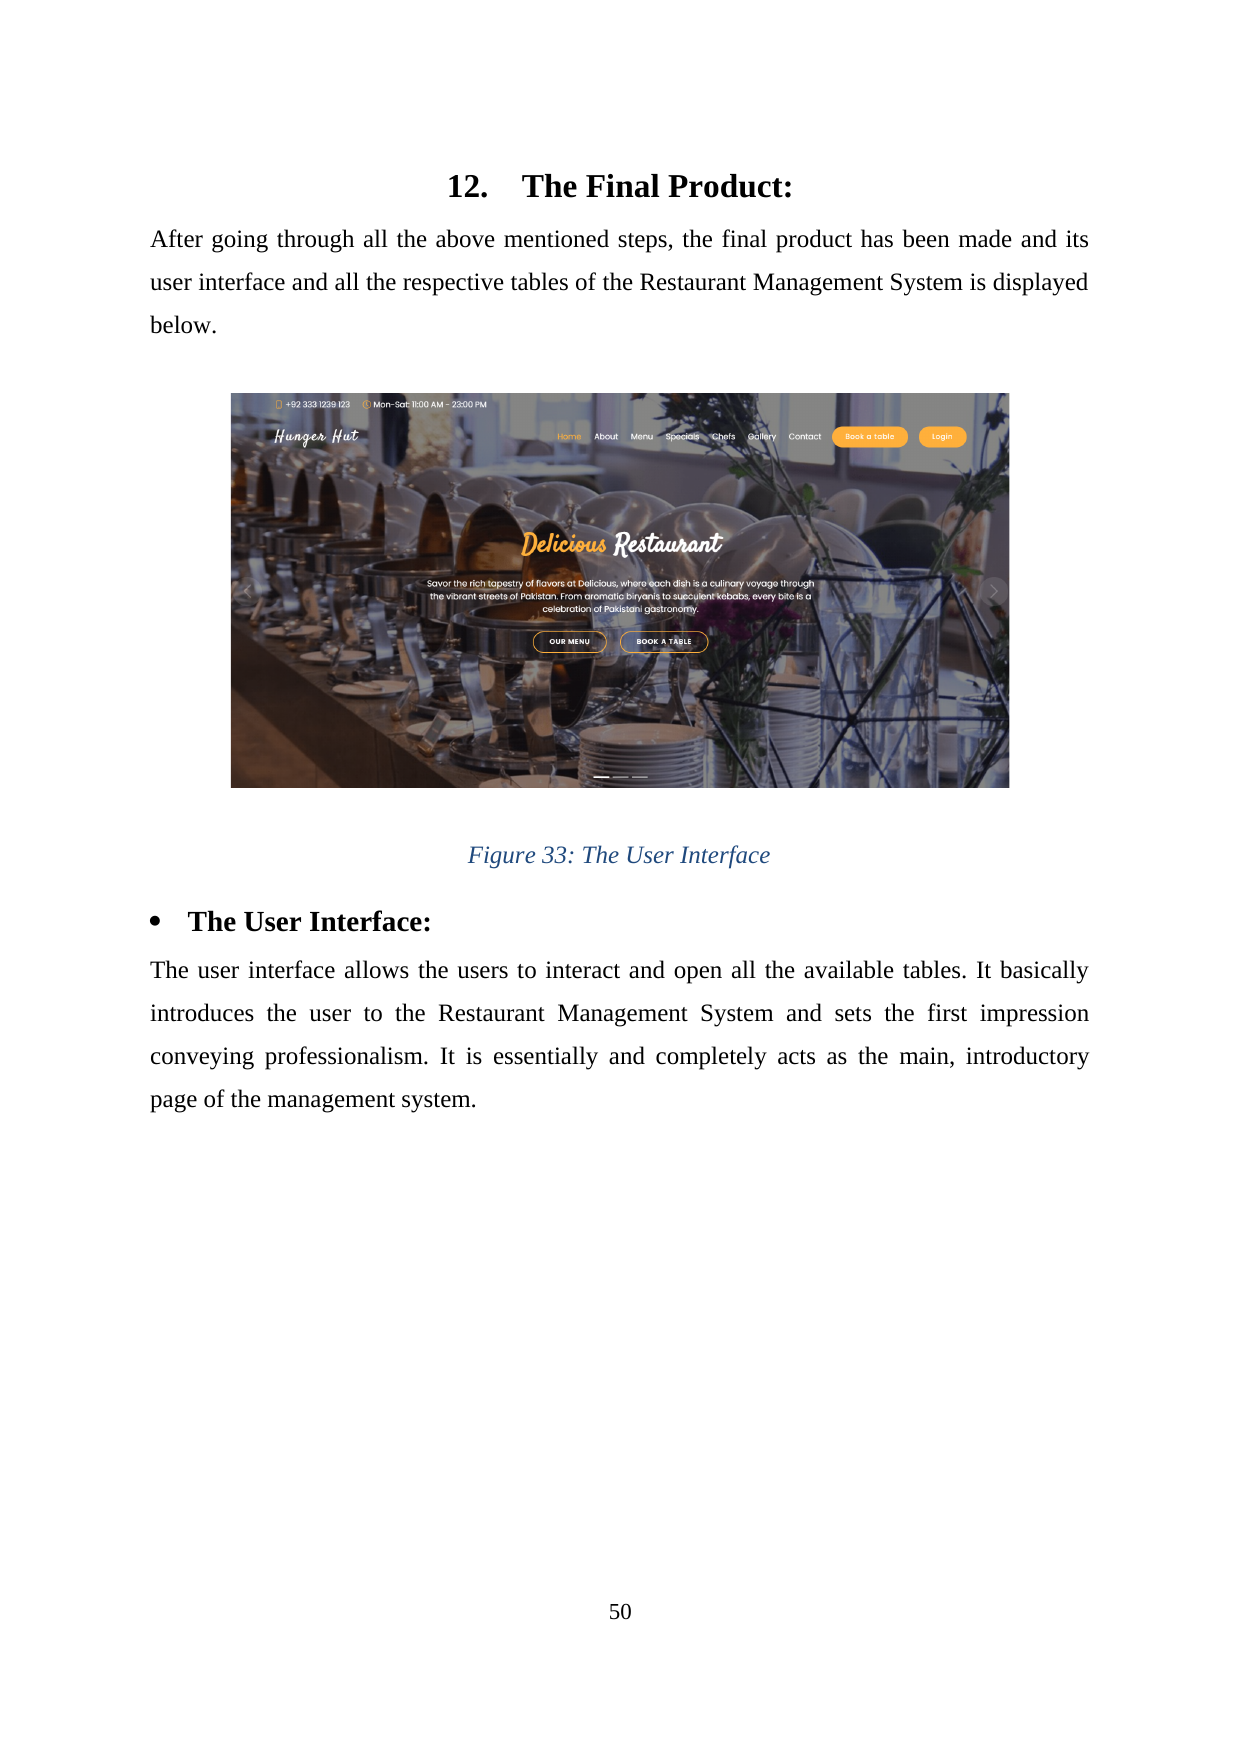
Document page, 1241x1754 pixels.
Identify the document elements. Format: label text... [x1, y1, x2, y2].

subtitle The Final Product: [150, 167, 1090, 205]
text After going through all the above mentioned steps, the final product has been made and its user interface and all the respective tables of the Restaurant Management System is displayed below. [150, 224, 1090, 339]
text The user interface allows the users to interact and open all the available tables. It basically introduces the user to the Restaurant Management System and sets the first impression conveying professionalism. It is essentially and completely acts as the main, introductory page of the management system. [150, 955, 1090, 1113]
picture [230, 393, 1010, 788]
text Figure 33: The User Interface [150, 840, 1090, 869]
subtitle The User Interface: [150, 904, 1090, 938]
